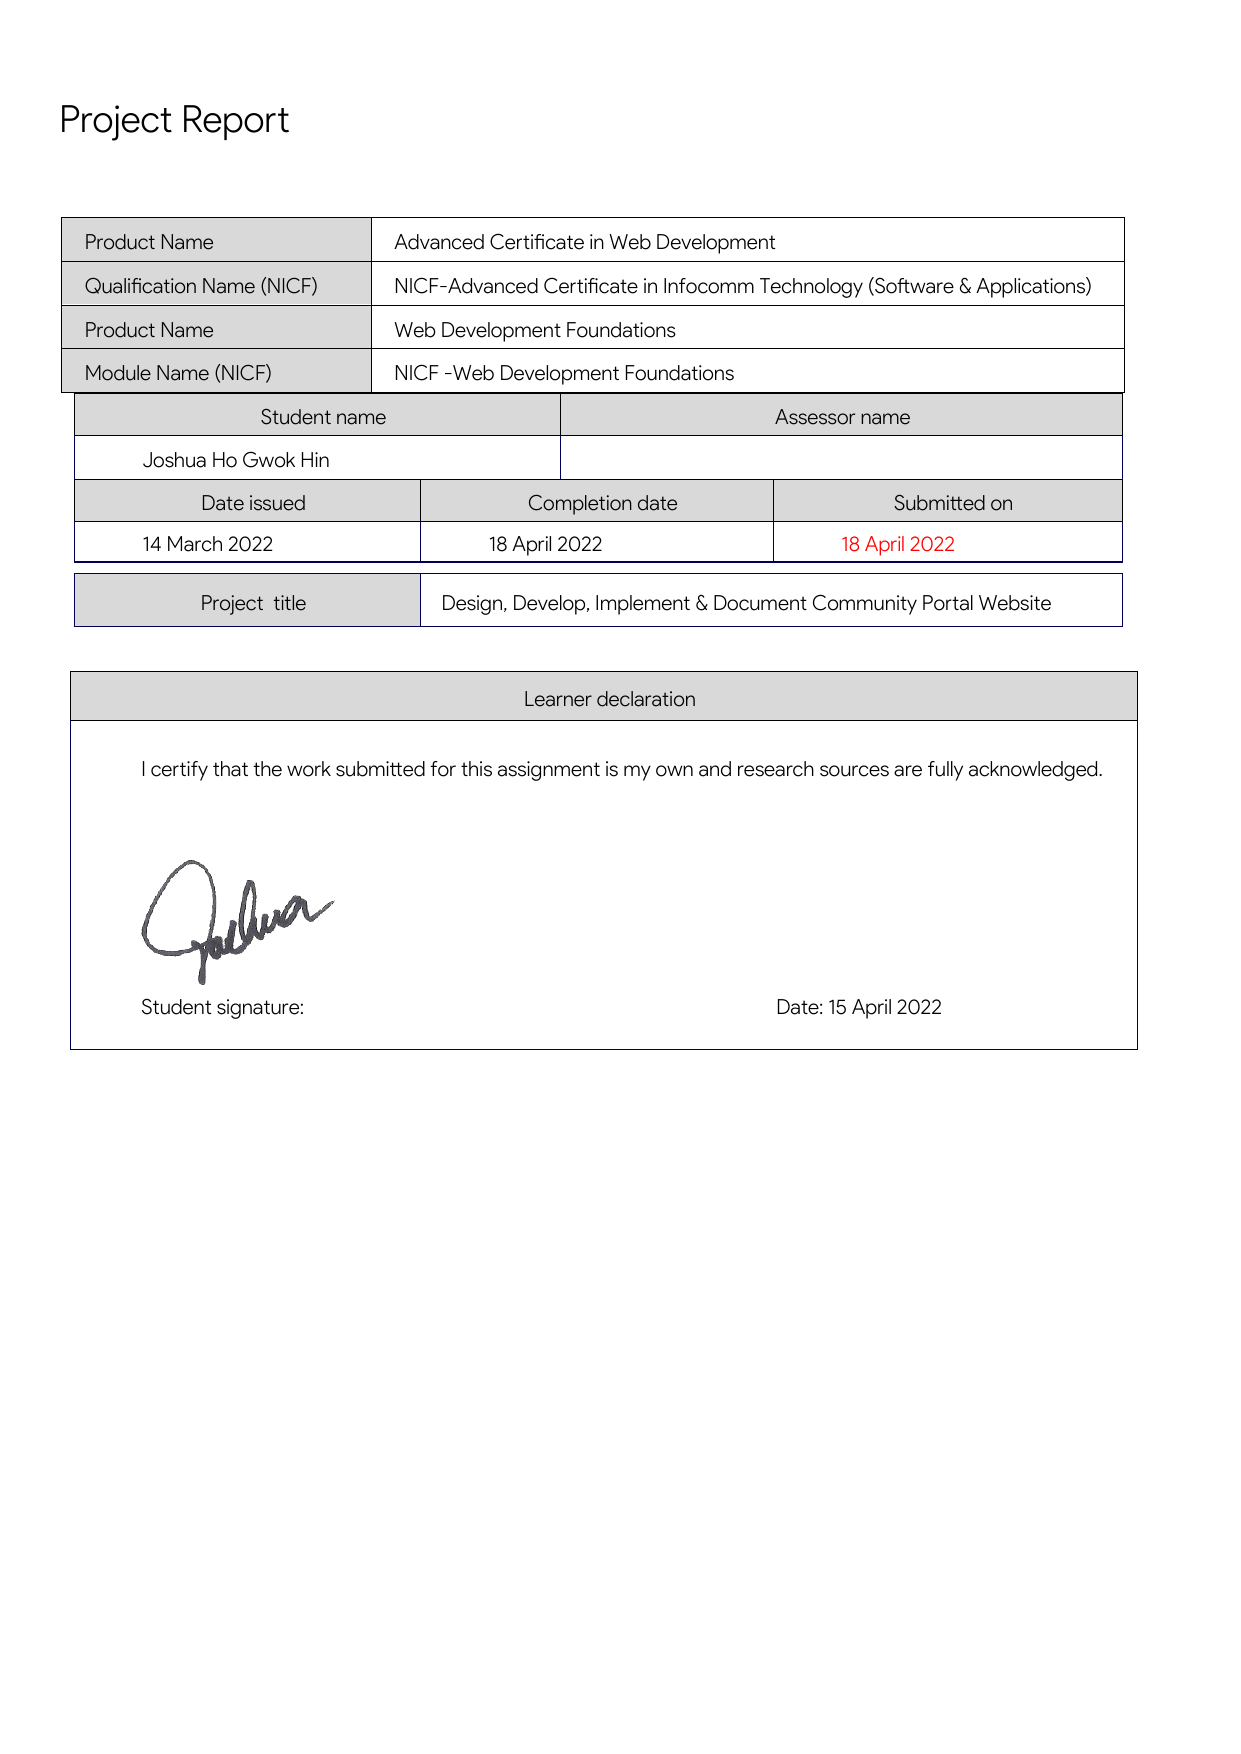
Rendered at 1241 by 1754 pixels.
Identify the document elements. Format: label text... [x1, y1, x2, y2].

table_cell Qualification Name (NICF) [62, 262, 371, 304]
table_cell [561, 436, 1122, 479]
table_cell 18 April 2022 [421, 522, 773, 561]
table_cell Design, Develop, Implement & Document Community Portal Website [421, 574, 1122, 626]
table_cell Project title [75, 574, 420, 626]
table_cell Product Name [62, 306, 371, 348]
table_cell 14 March 2022 [75, 522, 420, 561]
table_cell NICF -Web Development Foundations [372, 349, 1124, 392]
table_cell Module Name (NICF) [62, 349, 371, 392]
picture [141, 860, 335, 985]
table_cell [74, 563, 560, 573]
table_cell Web Development Foundations [372, 306, 1124, 348]
table_cell [560, 563, 1122, 573]
table_header Learner declaration [71, 672, 1137, 720]
table_header Assessor name [561, 394, 1122, 435]
table_cell 18 April 2022 [774, 522, 1122, 561]
table_cell Date issued [75, 480, 420, 521]
text Project Report [59, 97, 1181, 142]
table_cell NICF-Advanced Certificate in Infocomm Technology (Software & Applications) [372, 262, 1124, 304]
table_cell Joshua Ho Gwok Hin [75, 436, 560, 479]
table_header Student name [75, 394, 560, 435]
table_header Advanced Certificate in Web Development [372, 218, 1124, 261]
table_header Product Name [62, 218, 371, 261]
table_cell Completion date [421, 480, 773, 521]
table_cell I certify that the work submitted for this assignment is my own and research sources are fully acknowledged. Student signature: Date: 15 April 2022 [71, 721, 1137, 1049]
table_cell Submitted on [774, 480, 1122, 521]
